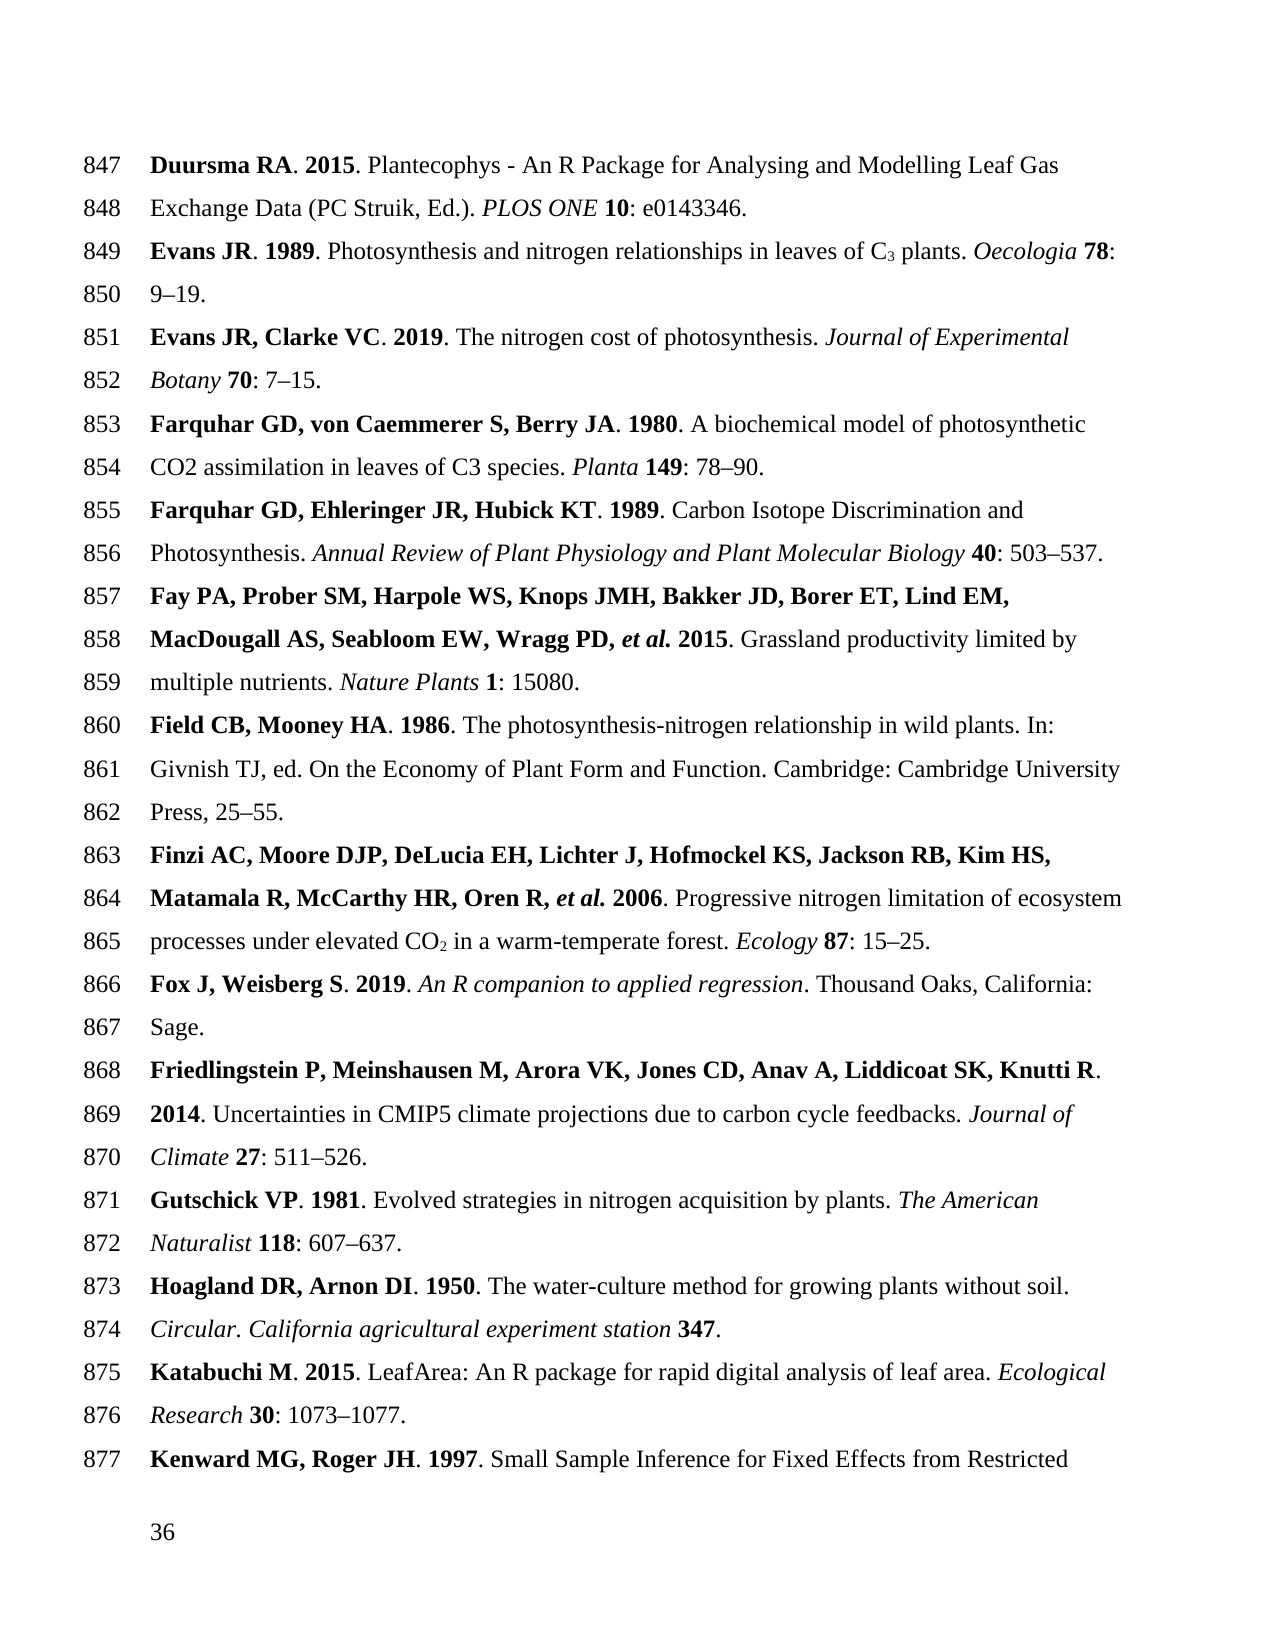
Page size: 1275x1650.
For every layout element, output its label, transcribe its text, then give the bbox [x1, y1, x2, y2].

text Evans JR, Clarke VC. 2019. The nitrogen cost of photosynthesis. Journal of Experimental Botany 70: 7–15. [150, 322, 1125, 394]
text Friedlingstein P, Meinshausen M, Arora VK, Jones CD, Anav A, Liddicoat SK, Knutti R. 2014. Uncertainties in CMIP5 climate projections due to carbon cycle feedbacks. Journal of Climate 27: 511–526. [150, 1056, 1125, 1171]
text Fay PA, Prober SM, Harpole WS, Knops JMH, Bakker JD, Borer ET, Lind EM, MacDougall AS, Seabloom EW, Wragg PD, et al. 2015. Grassland productivity limited by multiple nutrients. Nature Plants 1: 15080. [150, 581, 1125, 696]
text Field CB, Mooney HA. 1986. The photosynthesis-nitrogen relationship in wild plants. In: Givnish TJ, ed. On the Economy of Plant Form and Function. Cambridge: Cambridge University Press, 25–55. [150, 711, 1125, 826]
text Fox J, Weisberg S. 2019. An R companion to applied regression. Thousand Oaks, California: Sage. [150, 969, 1125, 1041]
text Farquhar GD, Ehleringer JR, Hubick KT. 1989. Carbon Isotope Discrimination and Photosynthesis. Annual Review of Plant Physiology and Plant Molecular Biology 40: 503–537. [150, 495, 1125, 567]
text Farquhar GD, von Caemmerer S, Berry JA. 1980. A biochemical model of photosynthetic CO2 assimilation in leaves of C3 species. Planta 149: 78–90. [150, 409, 1125, 481]
text Katabuchi M. 2015. LeafArea: An R package for rapid digital analysis of leaf area. Ecological Research 30: 1073–1077. [150, 1357, 1125, 1429]
text Finzi AC, Moore DJP, DeLucia EH, Lichter J, Hofmockel KS, Jackson RB, Kim HS, Matamala R, McCarthy HR, Oren R, et al. 2006. Progressive nitrogen limitation of ecosystem processes under elevated CO2 in a warm-temperate forest. Ecology 87: 15–25. [150, 840, 1125, 955]
text Gutschick VP. 1981. Evolved strategies in nitrogen acquisition by plants. The American Naturalist 118: 607–637. [150, 1185, 1125, 1257]
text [150, 1444, 1125, 1472]
text Evans JR. 1989. Photosynthesis and nitrogen relationships in leaves of C3 plants. Oecologia 78: 9–19. [150, 236, 1125, 308]
text Hoagland DR, Arnon DI. 1950. The water-culture method for growing plants without soil. Circular. California agricultural experiment station 347. [150, 1271, 1125, 1343]
text Duursma RA. 2015. Plantecophys - An R Package for Analysing and Modelling Leaf Gas Exchange Data (PC Struik, Ed.). PLOS ONE 10: e0143346. [150, 150, 1125, 222]
